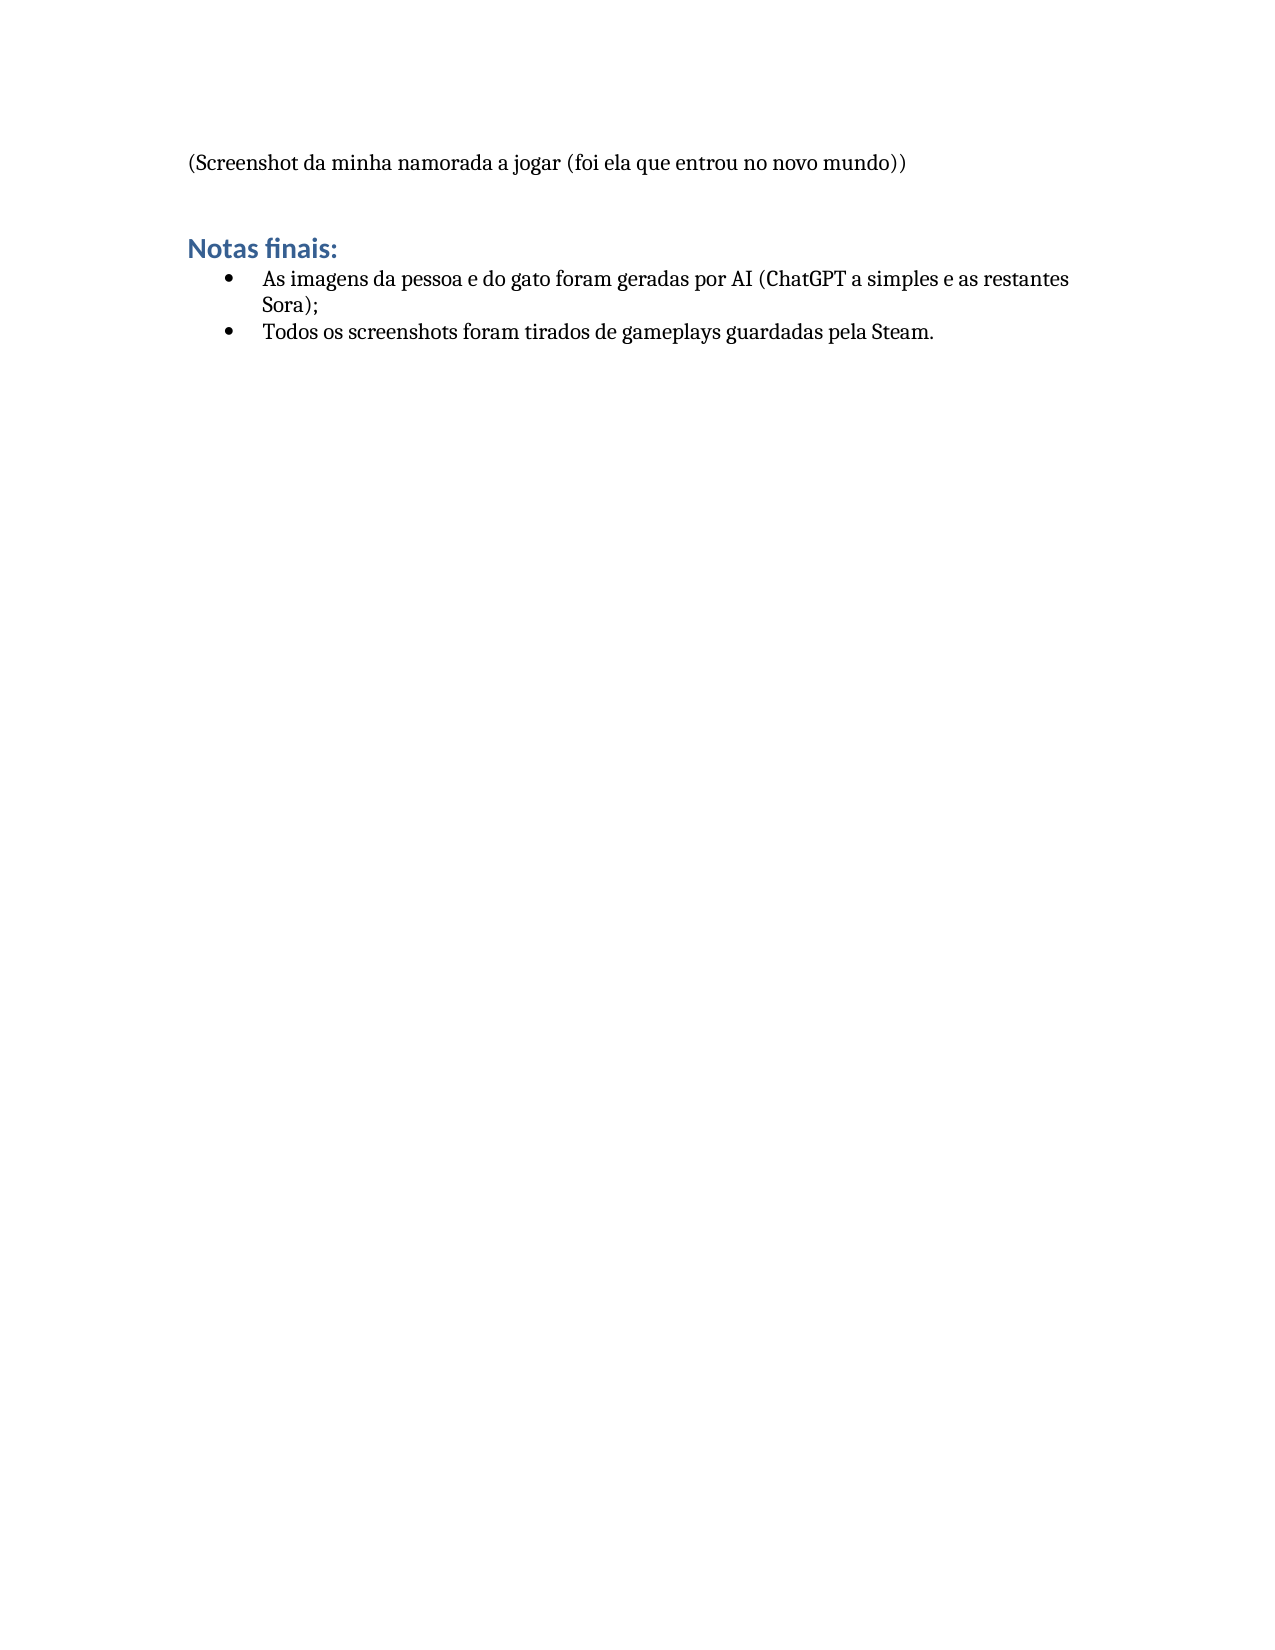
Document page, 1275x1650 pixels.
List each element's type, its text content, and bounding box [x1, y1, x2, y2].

text (Screenshot da minha namorada a jogar (foi ela que entrou no novo mundo)) [187, 150, 1087, 176]
list As imagens da pessoa e do gato foram geradas por AI (ChatGPT a simples e as restantes Sora); [225, 266, 1087, 318]
list Todos os screenshots foram tirados de gameplays guardadas pela Steam. [225, 318, 1087, 345]
subtitle Notas finais: [187, 230, 1087, 266]
